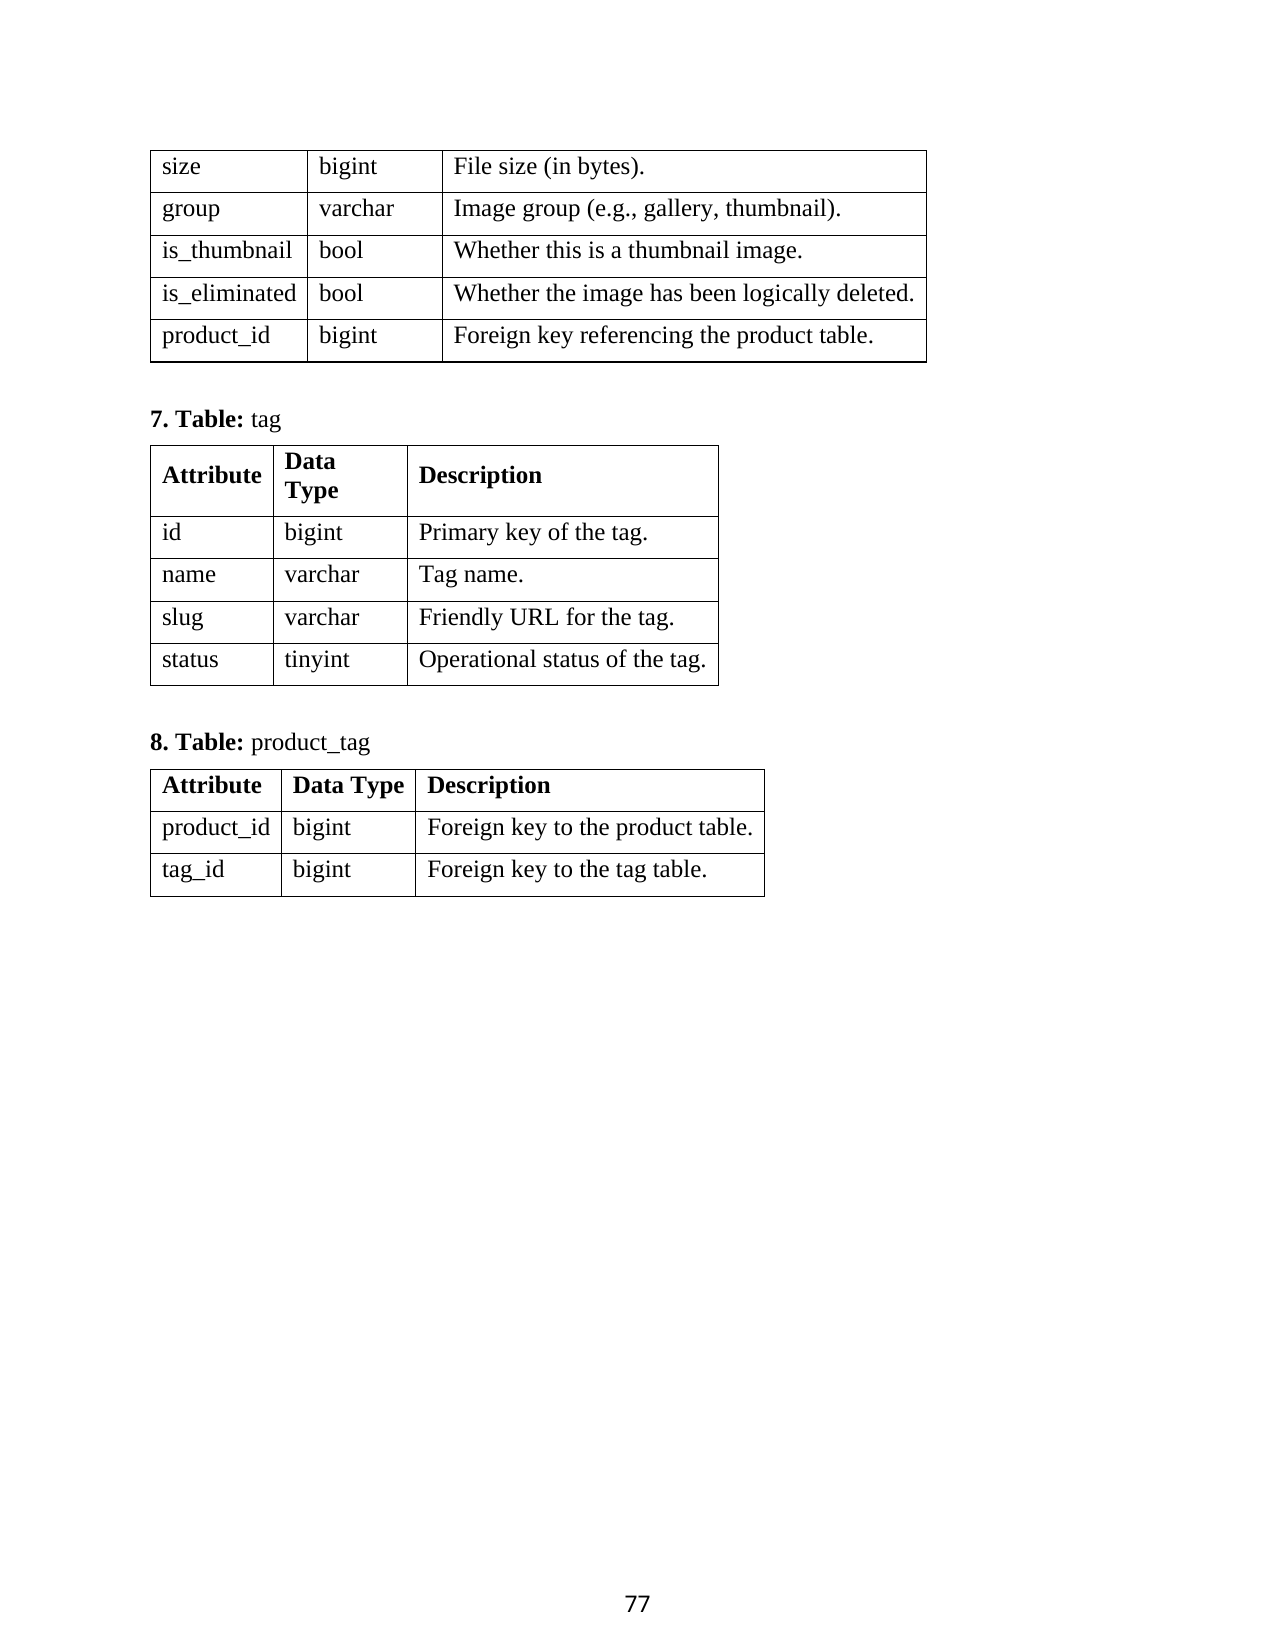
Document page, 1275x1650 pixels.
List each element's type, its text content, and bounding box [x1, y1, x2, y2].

table_cell group [151, 193, 307, 234]
table_cell id [151, 517, 273, 558]
table_cell Image group (e.g., gallery, thumbnail). [443, 193, 926, 234]
table_cell size [151, 151, 307, 192]
table_header Attribute [151, 446, 273, 516]
table_cell Friendly URL for the tag. [408, 602, 718, 643]
table_cell Primary key of the tag. [408, 517, 718, 558]
table_cell Tag name. [408, 559, 718, 601]
table_cell Foreign key referencing the product table. [443, 320, 926, 361]
table_cell bigint [282, 854, 415, 896]
table_cell name [151, 559, 273, 601]
table_cell varchar [274, 559, 407, 601]
table_header Description [416, 770, 764, 811]
table_header Data Type [282, 770, 415, 811]
table_cell varchar [308, 193, 442, 234]
table_cell Whether the image has been logically deleted. [443, 278, 926, 319]
table_cell Operational status of the tag. [408, 644, 718, 685]
table_cell bigint [274, 517, 407, 558]
table_cell product_id [151, 812, 281, 853]
table_cell status [151, 644, 273, 685]
table_cell slug [151, 602, 273, 643]
table_header Description [408, 446, 718, 516]
table_cell tinyint [274, 644, 407, 685]
table_cell bigint [308, 151, 442, 192]
table_header Attribute [151, 770, 281, 811]
table_cell Whether this is a thumbnail image. [443, 236, 926, 277]
text 8. Table: product_tag [150, 727, 1125, 756]
table_cell varchar [274, 602, 407, 643]
table_cell is_eliminated [151, 278, 307, 319]
table_cell product_id [151, 320, 307, 361]
table_cell bigint [282, 812, 415, 853]
table_cell is_thumbnail [151, 236, 307, 277]
table_cell bool [308, 236, 442, 277]
table_cell bigint [308, 320, 442, 361]
table_cell Foreign key to the tag table. [416, 854, 764, 896]
table_header Data Type [274, 446, 407, 516]
table_cell tag_id [151, 854, 281, 896]
table_cell bool [308, 278, 442, 319]
table_cell File size (in bytes). [443, 151, 926, 192]
table_cell Foreign key to the product table. [416, 812, 764, 853]
text 7. Table: tag [150, 404, 1125, 432]
